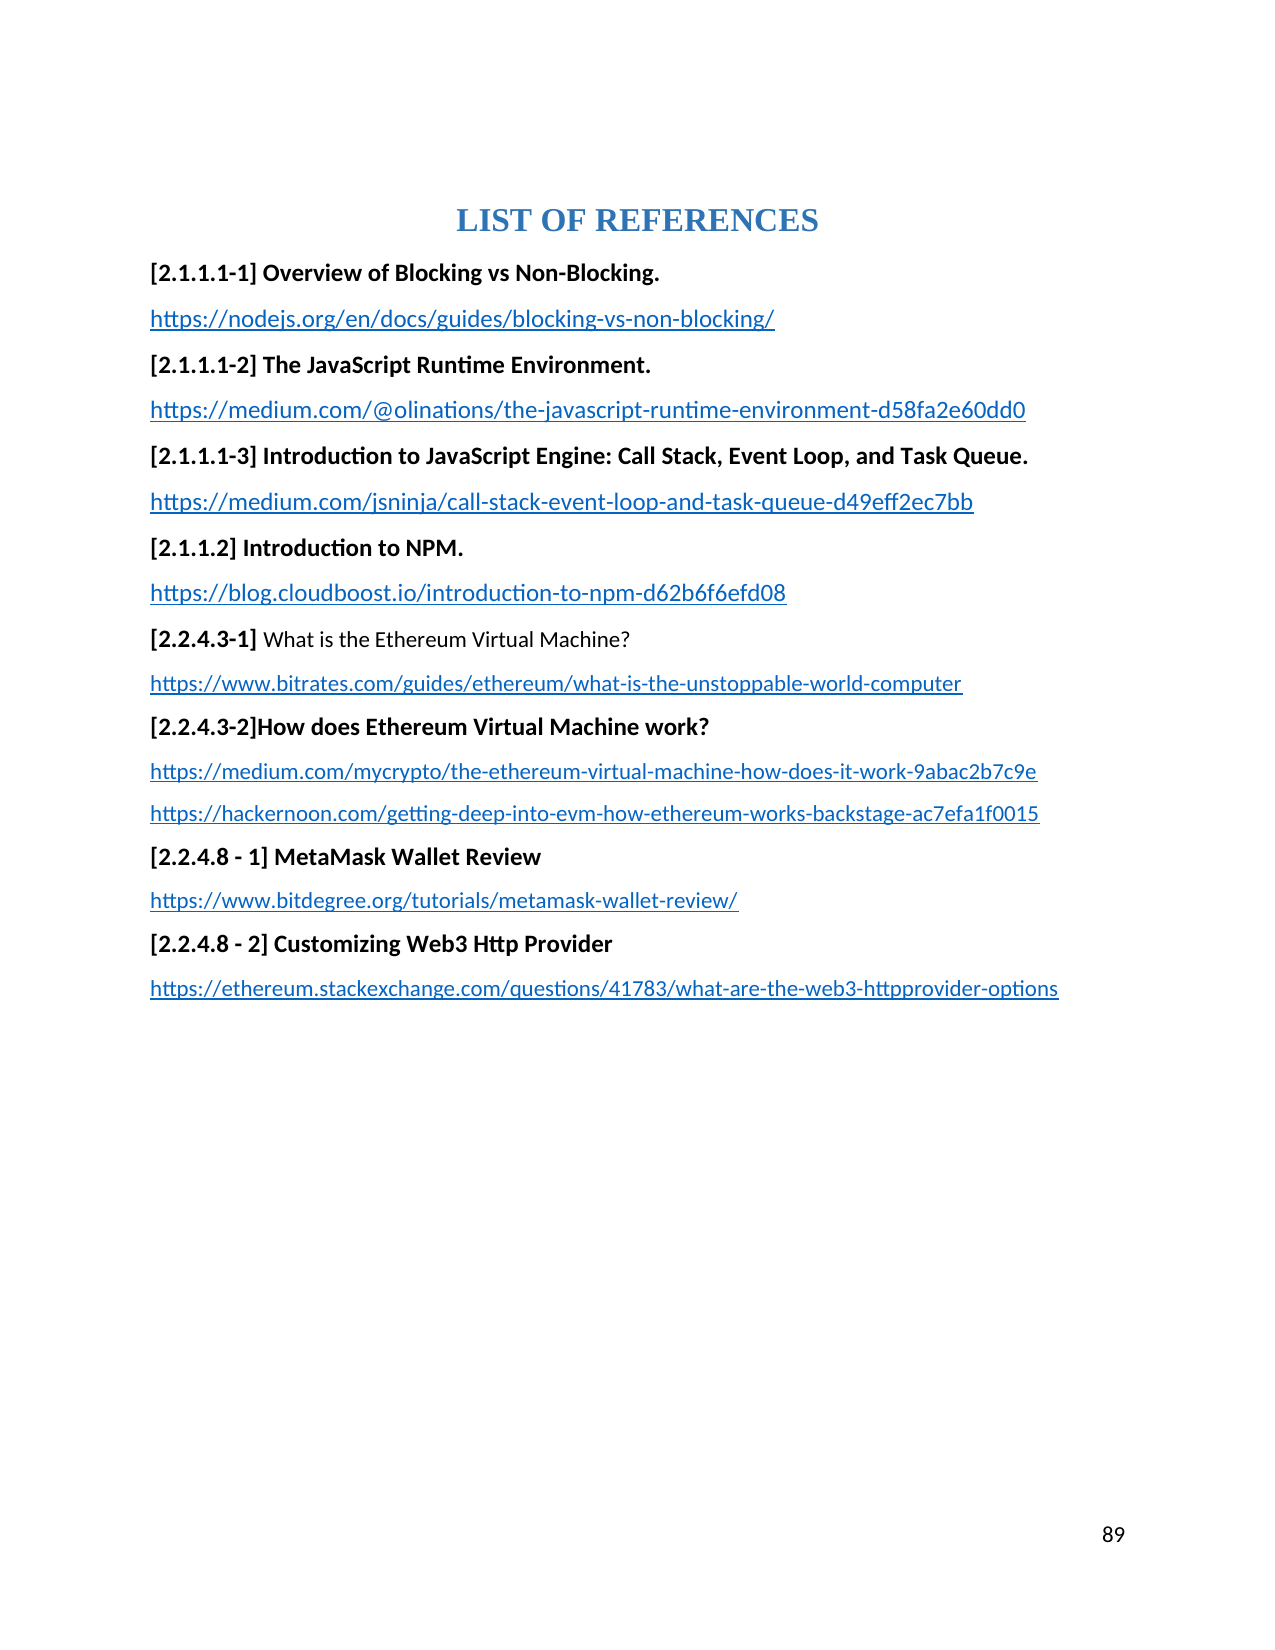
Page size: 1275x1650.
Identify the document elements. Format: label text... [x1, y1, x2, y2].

text https://www.bitrates.com/guides/ethereum/what-is-the-unstoppable-world-computer [150, 669, 1125, 697]
text [2.2.4.3-2]How does Ethereum Virtual Machine work? [150, 711, 1125, 742]
text [2.2.4.3-1] What is the Ethereum Virtual Machine? [150, 623, 1125, 654]
text [2.1.1.1-2] The JavaScript Runtime Environment. [150, 349, 1125, 379]
subtitle LIST OF REFERENCES [150, 200, 1125, 238]
text https://nodejs.org/en/docs/guides/blocking-vs-non-blocking/ [150, 303, 1125, 334]
text https://hackernoon.com/getting-deep-into-evm-how-ethereum-works-backstage-ac7efa1f0015 [150, 799, 1125, 827]
text https://medium.com/@olinations/the-javascript-runtime-environment-d58fa2e60dd0 [150, 395, 1125, 425]
text [2.1.1.2] Introduction to NPM. [150, 532, 1125, 562]
text https://medium.com/jsninja/call-stack-event-loop-and-task-queue-d49eff2ec7bb [150, 486, 1125, 517]
text [2.2.4.8 - 1] MetaMask Wallet Review [150, 841, 1125, 871]
text https://ethereum.stackexchange.com/questions/41783/what-are-the-web3-httpprovider-options [150, 974, 1125, 1002]
text [2.1.1.1-3] Introduction to JavaScript Engine: Call Stack, Event Loop, and Task Queue. [150, 440, 1125, 471]
text https://blog.cloudboost.io/introduction-to-npm-d62b6f6efd08 [150, 578, 1125, 608]
text [2.2.4.8 - 2] Customizing Web3 Http Provider [150, 928, 1125, 959]
text [2.1.1.1-1] Overview of Blocking vs Non-Blocking. [150, 257, 1125, 288]
text https://www.bitdegree.org/tutorials/metamask-wallet-review/ [150, 886, 1125, 914]
text https://medium.com/mycrypto/the-ethereum-virtual-machine-how-does-it-work-9abac2b7c9e [150, 757, 1125, 785]
